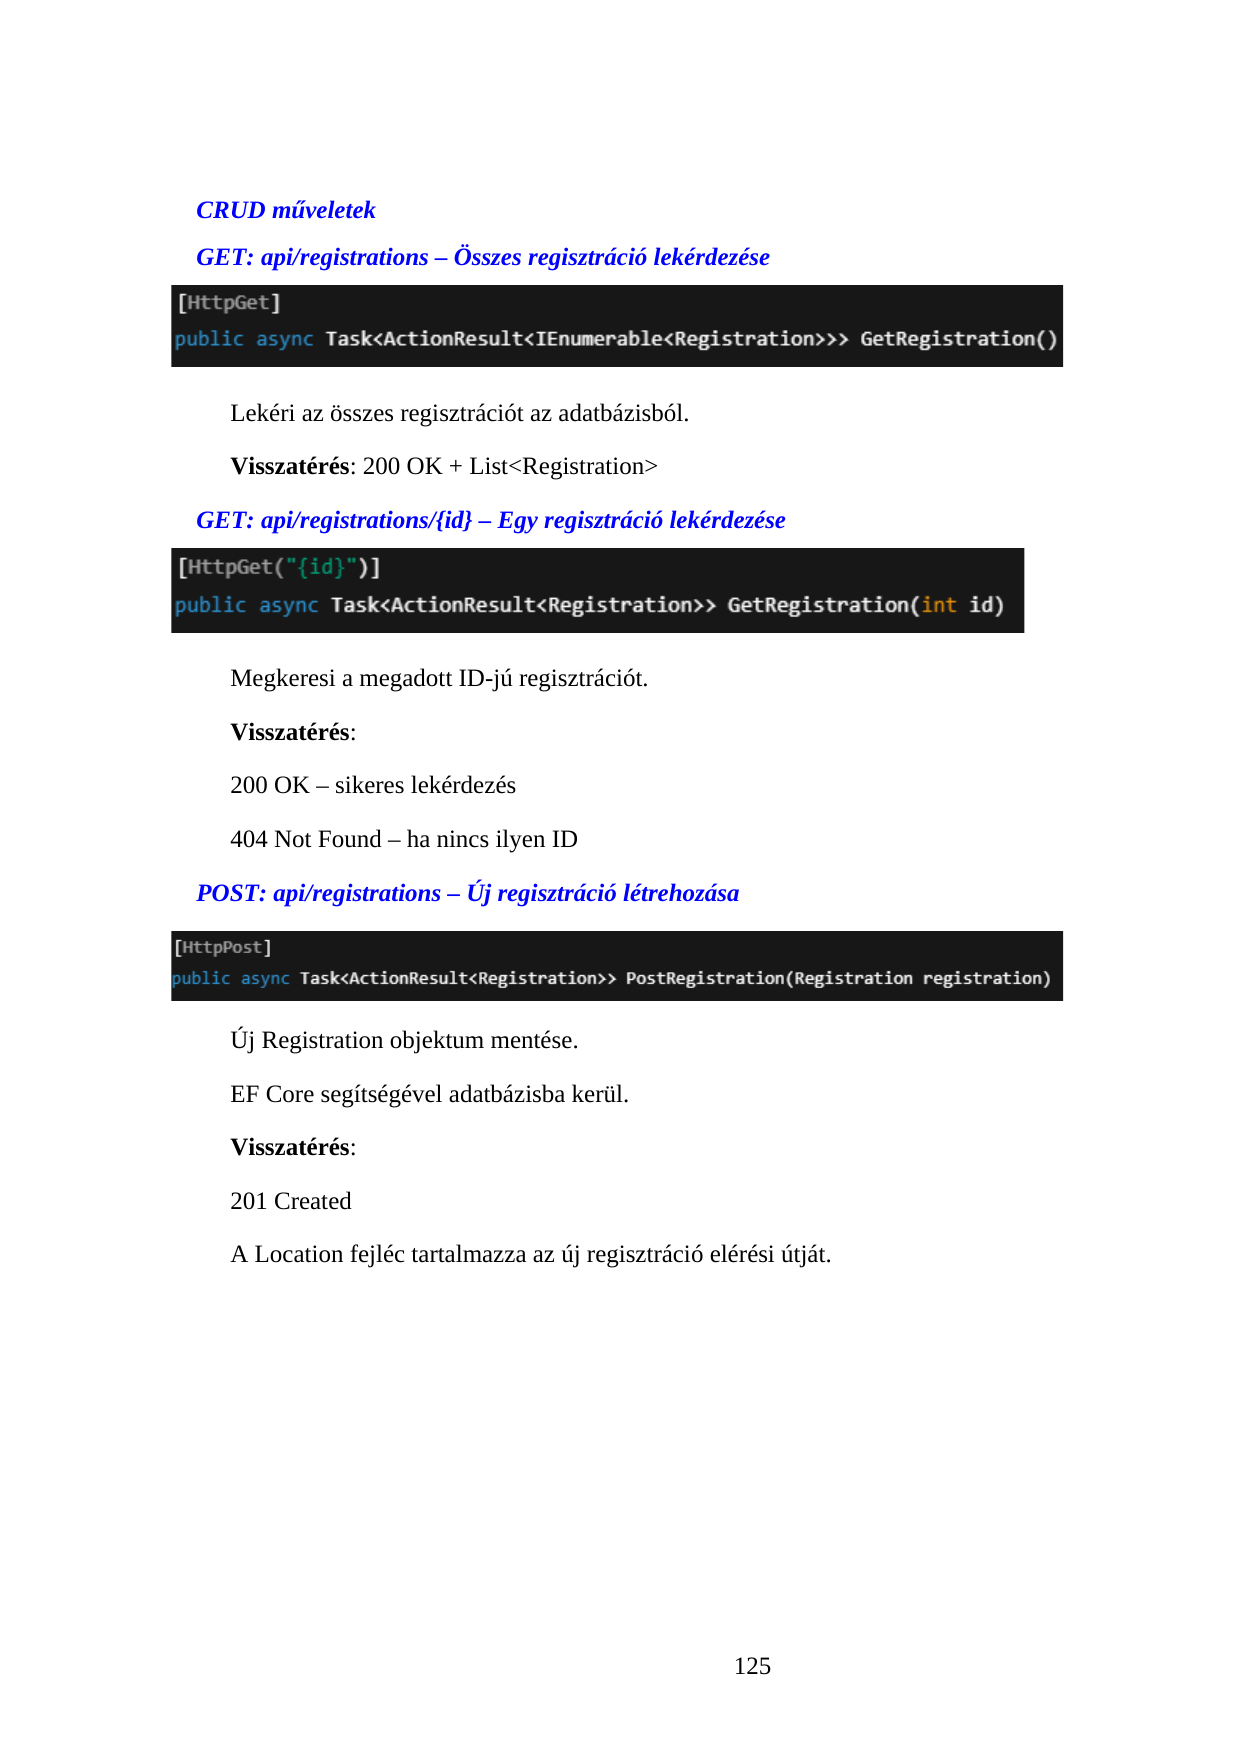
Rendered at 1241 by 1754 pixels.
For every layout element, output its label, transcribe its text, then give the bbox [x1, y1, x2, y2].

subtitle GET: api/registrations – Összes regisztráció lekérdezése [171, 242, 1093, 271]
picture [171, 931, 1064, 1001]
text 404 Not Found – ha nincs ilyen ID [201, 824, 1063, 853]
text A Location fejléc tartalmazza az új regisztráció elérési útját. [201, 1239, 1063, 1268]
text 201 Created [201, 1186, 1063, 1214]
subtitle POST: api/registrations – Új regisztráció létrehozása [171, 878, 1093, 906]
text Visszatérés: 200 OK + List<Registration> [201, 451, 1063, 480]
text Megkeresi a megadott ID-jú regisztrációt. [201, 663, 1063, 692]
text Lekéri az összes regisztrációt az adatbázisból. [201, 398, 1063, 427]
subtitle GET: api/registrations/{id} – Egy regisztráció lekérdezése [171, 505, 1093, 534]
text 200 OK – sikeres lekérdezés [201, 771, 1063, 799]
subtitle CRUD műveletek [171, 195, 1093, 224]
picture [171, 285, 1064, 367]
text Visszatérés: [201, 717, 1063, 746]
text EF Core segítségével adatbázisba kerül. [201, 1079, 1063, 1107]
text Visszatérés: [201, 1132, 1063, 1161]
text Új Registration objektum mentése. [201, 1025, 1063, 1054]
picture [171, 548, 1025, 633]
